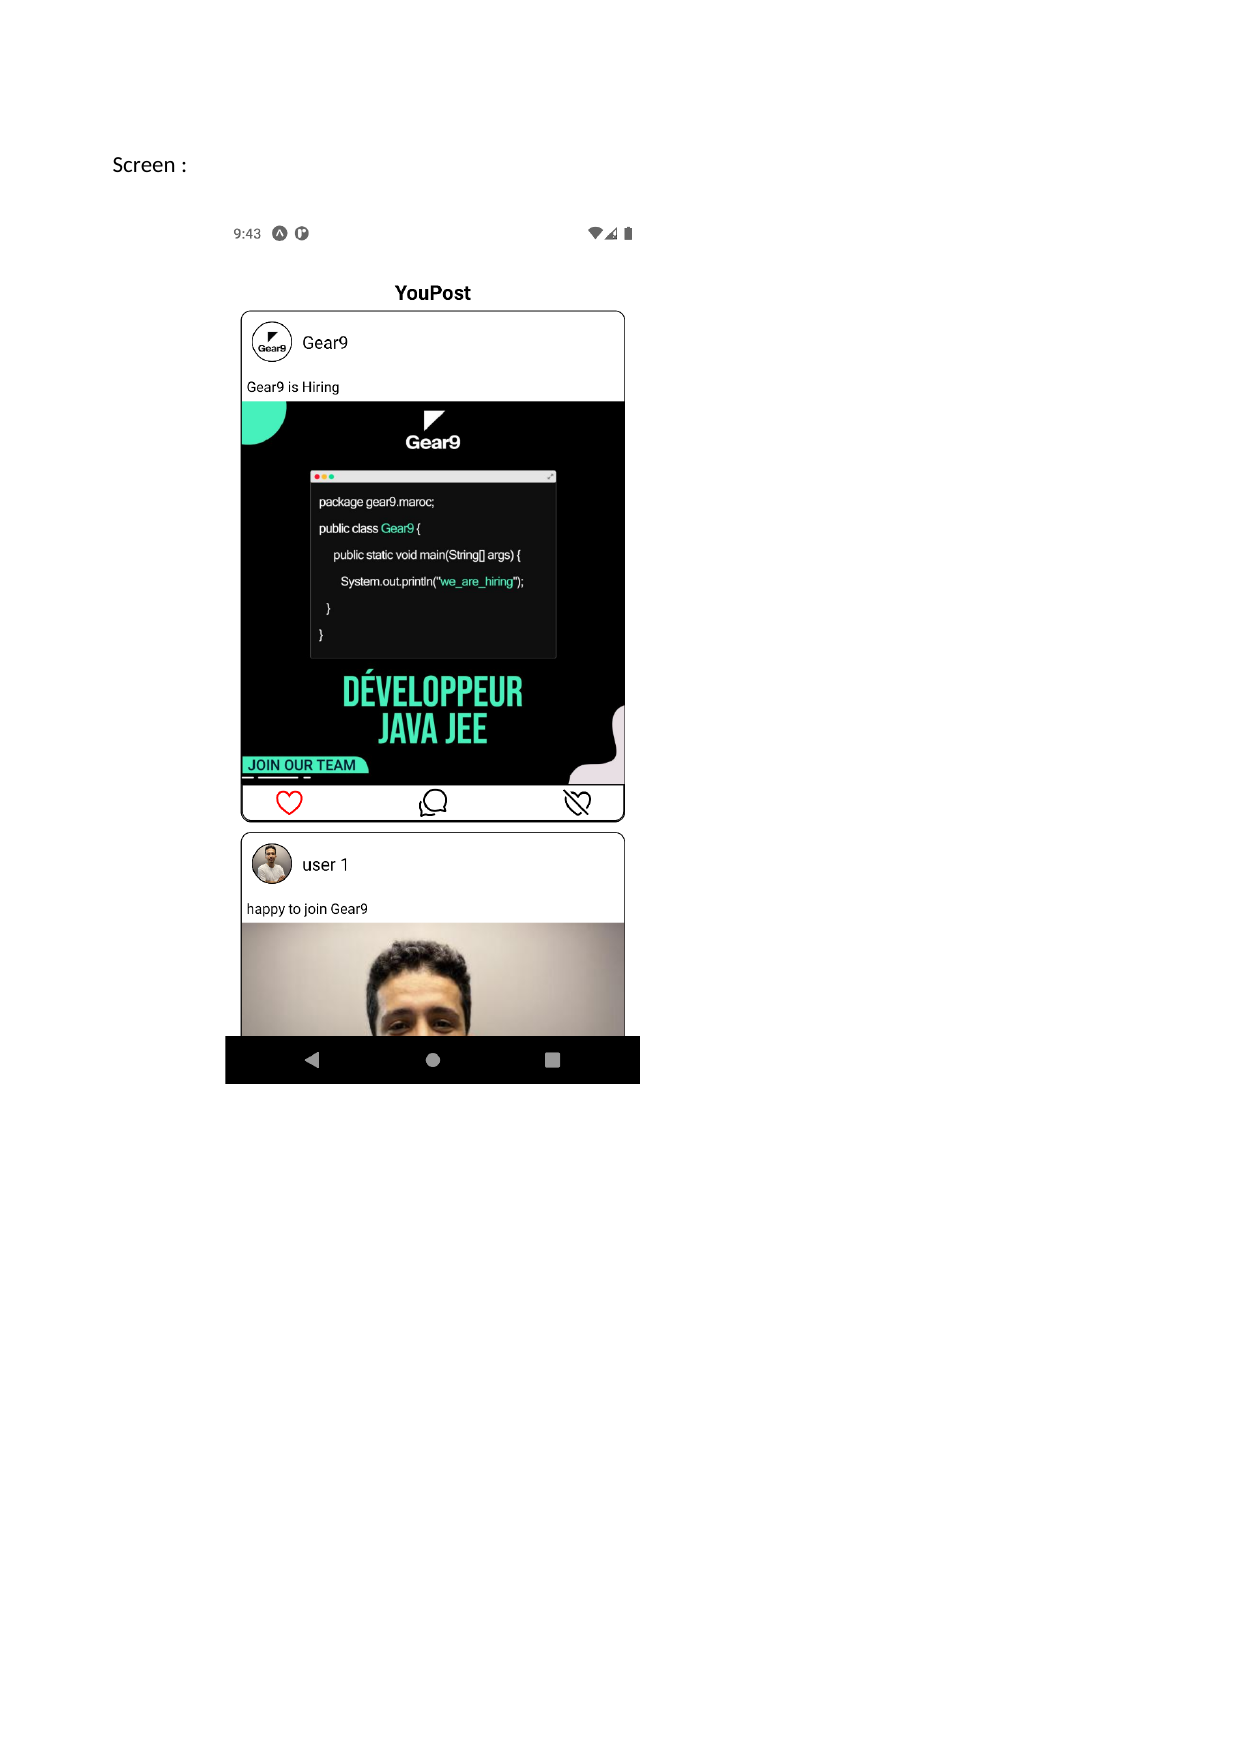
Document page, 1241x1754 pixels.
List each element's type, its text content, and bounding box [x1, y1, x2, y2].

picture [225, 208, 640, 1084]
text Screen : [112, 150, 1128, 178]
